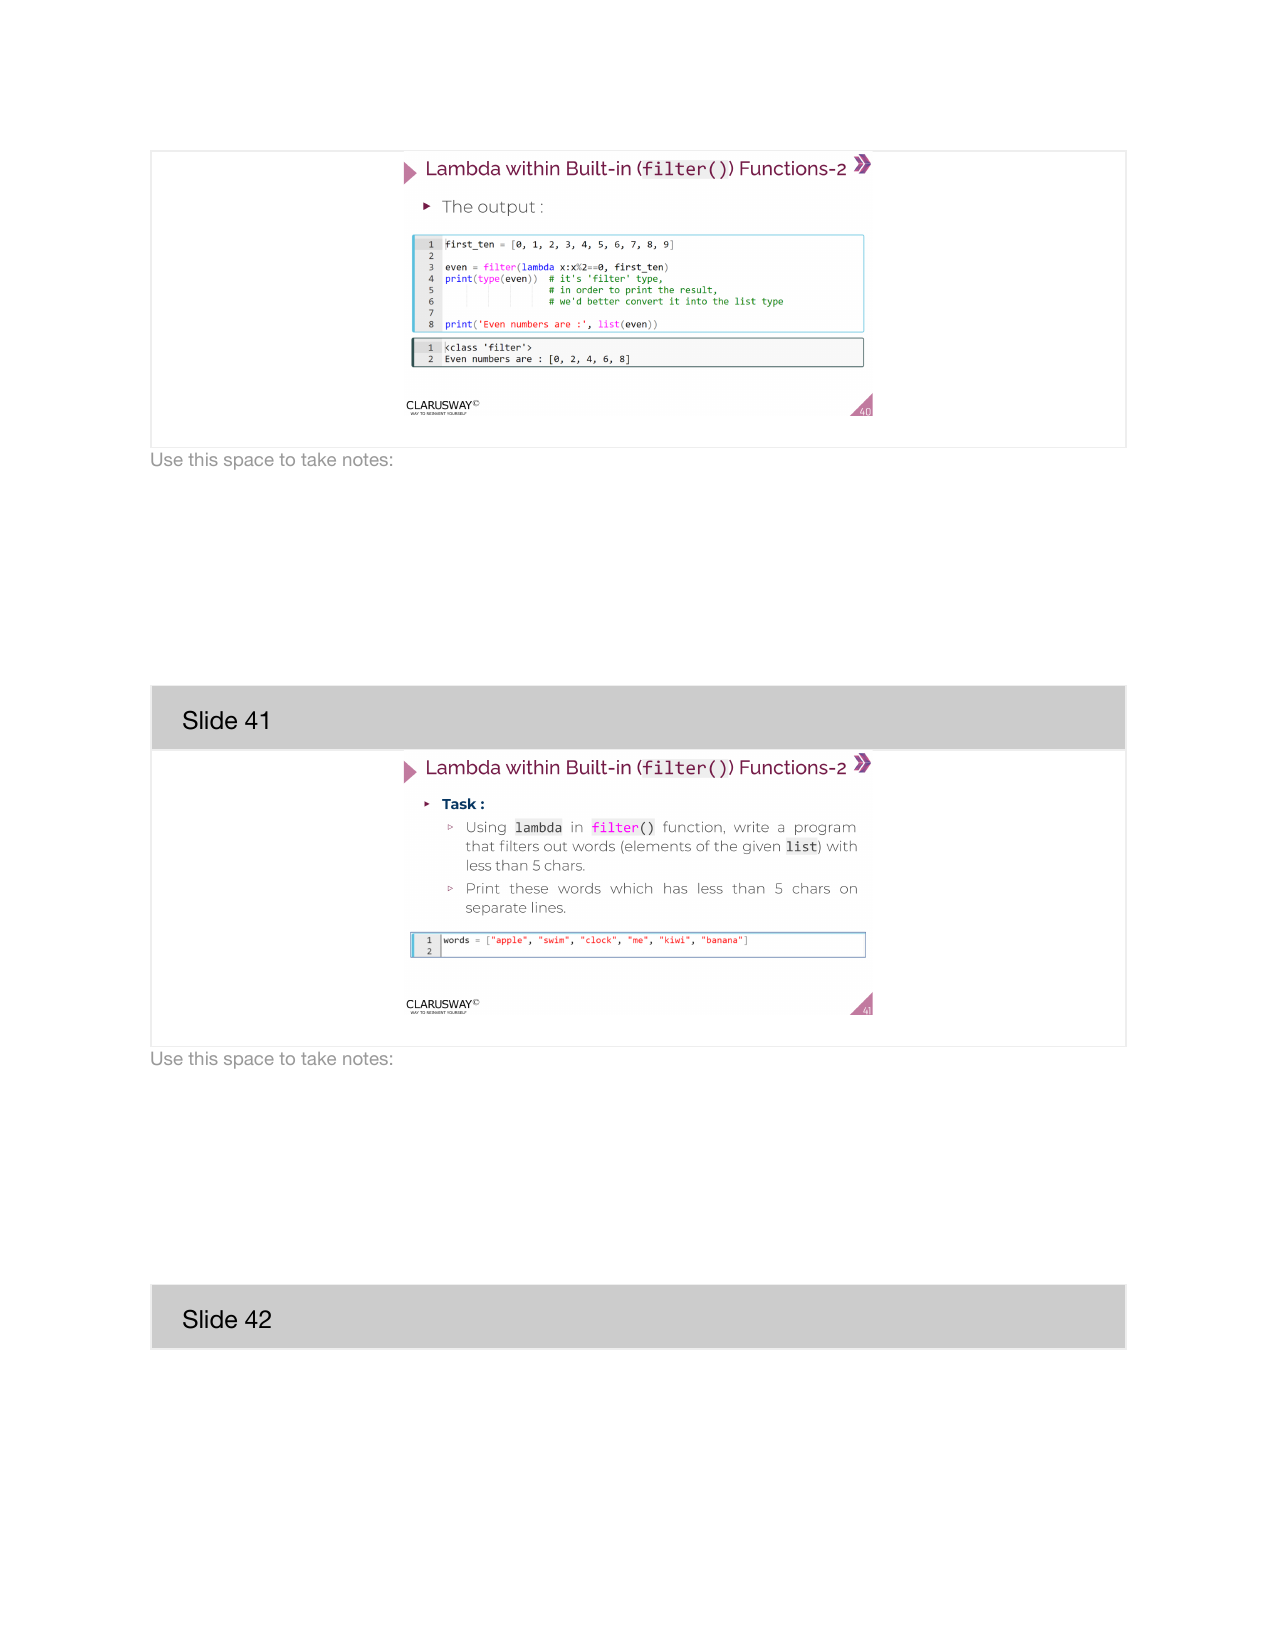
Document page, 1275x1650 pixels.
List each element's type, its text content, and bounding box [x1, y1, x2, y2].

picture [403, 151, 873, 416]
text Use this space to take notes: [150, 1047, 1125, 1071]
table_cell [152, 152, 1125, 447]
table_cell [152, 751, 1125, 1046]
picture [403, 750, 873, 1015]
text Use this space to take notes: [150, 448, 1125, 472]
table_header Slide 42 [152, 1285, 1125, 1348]
table_header Slide 41 [152, 686, 1125, 749]
